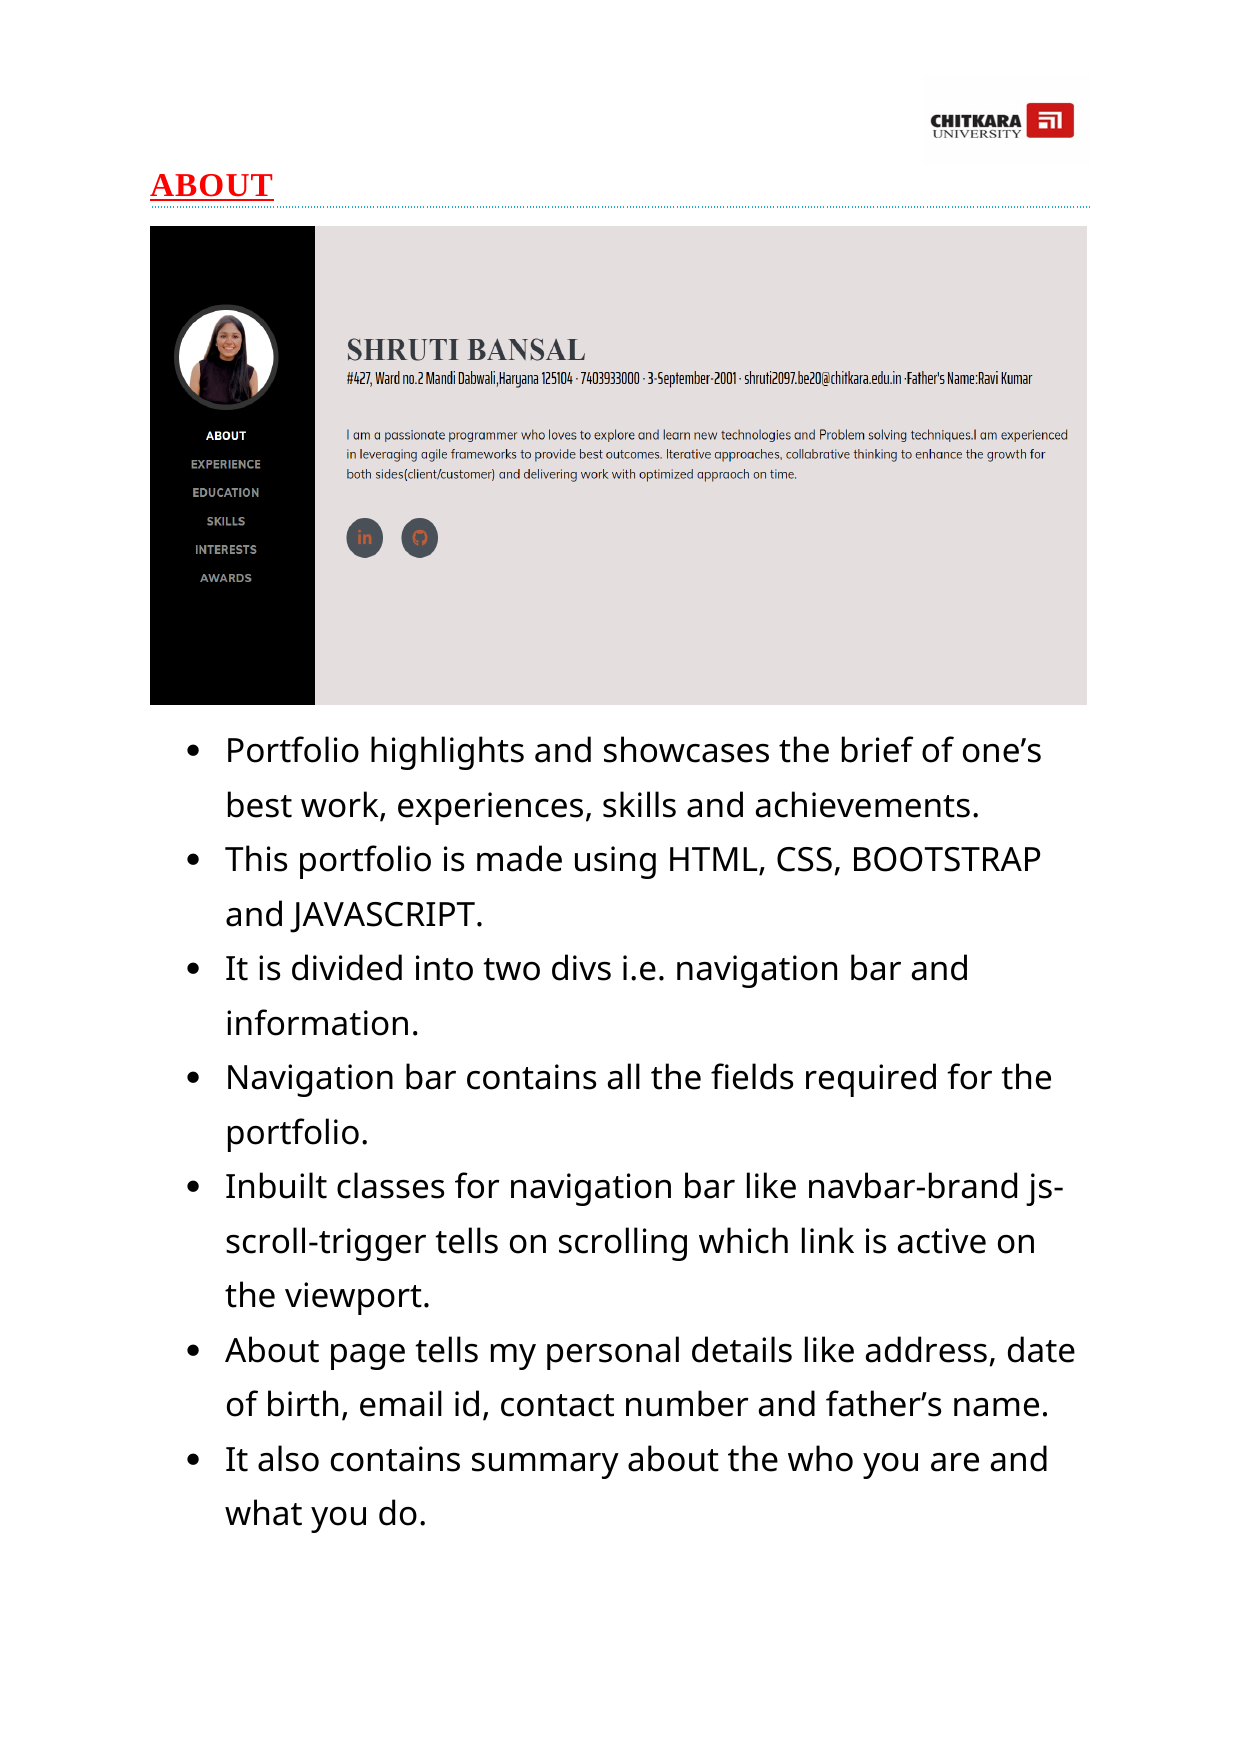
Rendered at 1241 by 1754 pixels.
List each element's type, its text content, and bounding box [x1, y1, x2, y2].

list This portfolio is made using HTML, CSS, BOOTSTRAP and JAVASCRIPT. [187, 836, 1090, 936]
list It is divided into two divs i.e. navigation bar and information. [187, 945, 1090, 1045]
list It also contains summary about the who you are and what you do. [187, 1435, 1090, 1535]
picture [150, 226, 1087, 705]
list About page tells my personal details like address, date of birth, email id, contact number and father’s name. [187, 1326, 1090, 1426]
list Navigation bar contains all the fields required for the portfolio. [187, 1054, 1090, 1154]
list Inbuilt classes for navigation bar like navbar-brand js-scroll-trigger tells on scrolling which link is active on the viewport. [187, 1163, 1090, 1317]
list Portfolio highlights and showcases the brief of one’s best work, experiences, skills and achievements. [187, 727, 1090, 827]
subtitle ABOUT [150, 166, 1090, 208]
picture [923, 75, 1091, 166]
